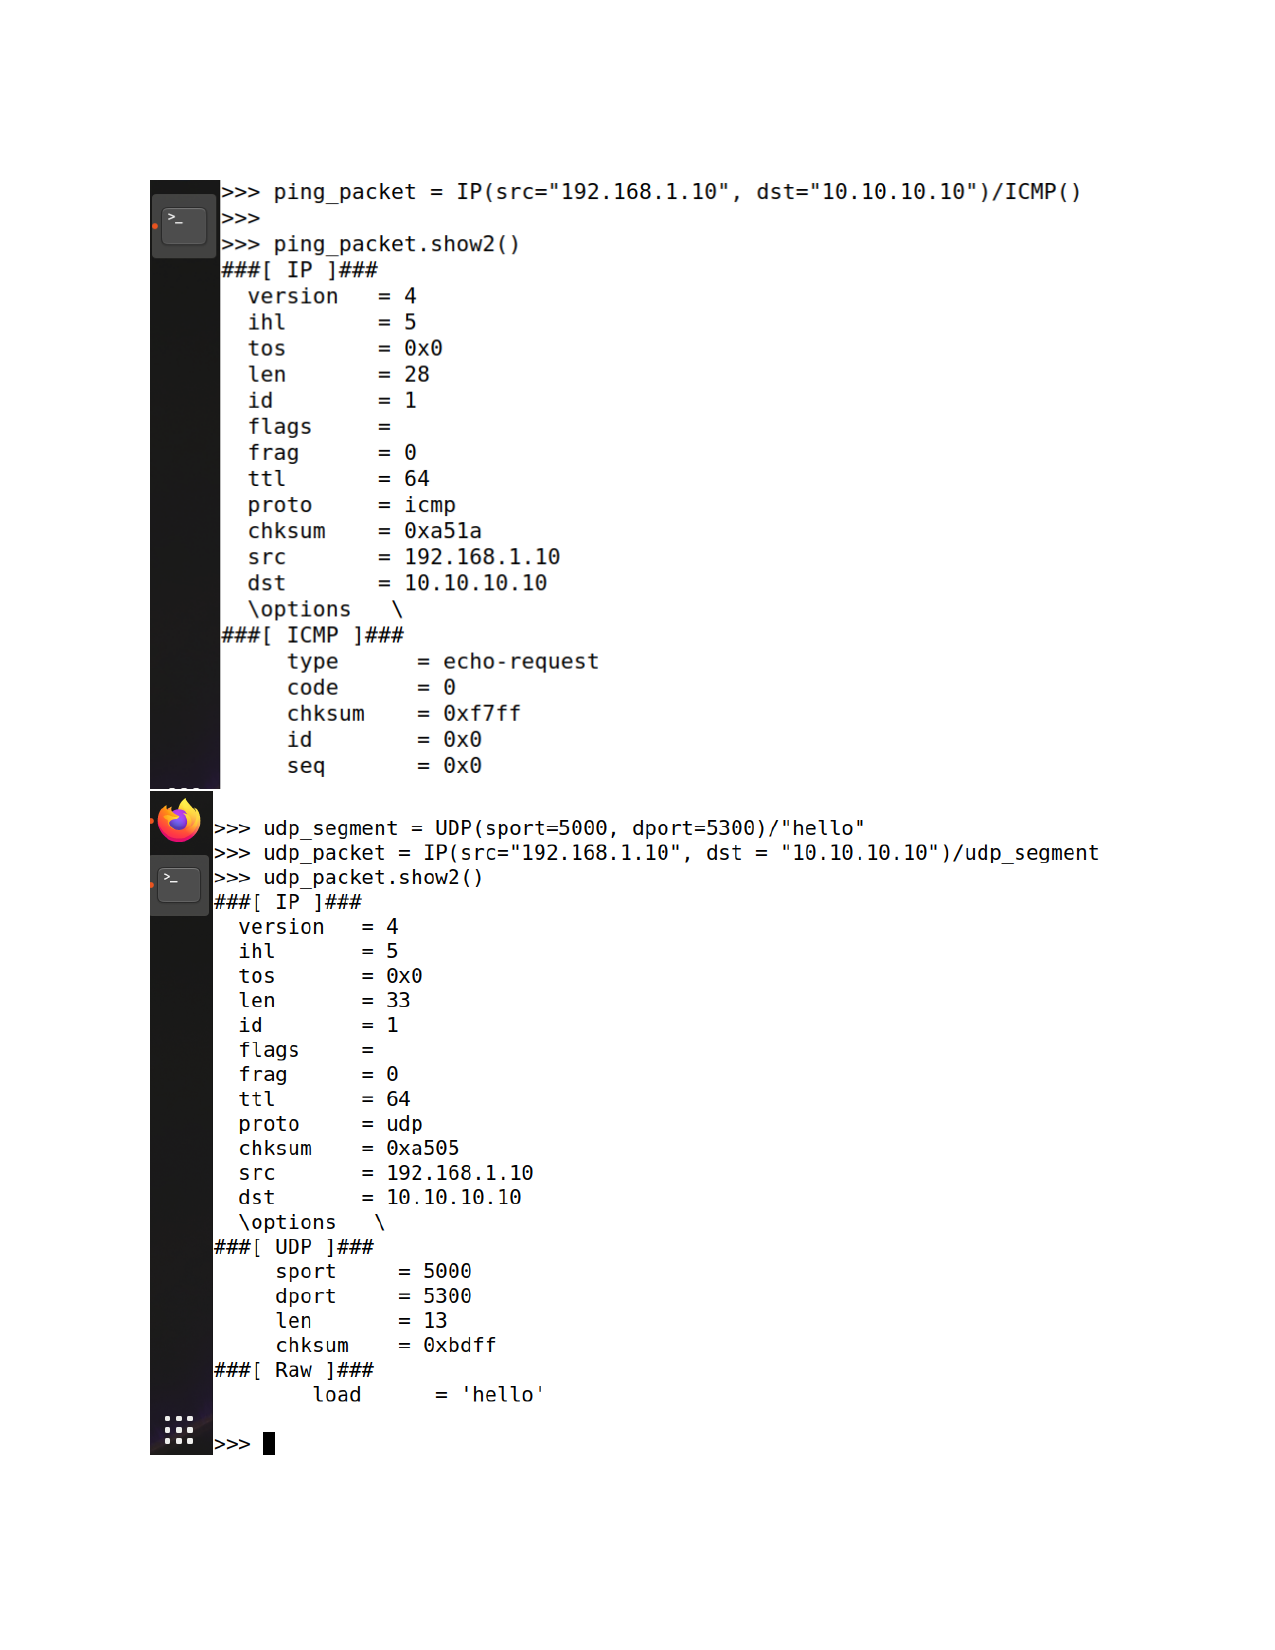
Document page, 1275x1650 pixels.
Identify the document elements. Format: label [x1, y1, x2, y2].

picture [150, 180, 1125, 789]
picture [150, 791, 1125, 1455]
